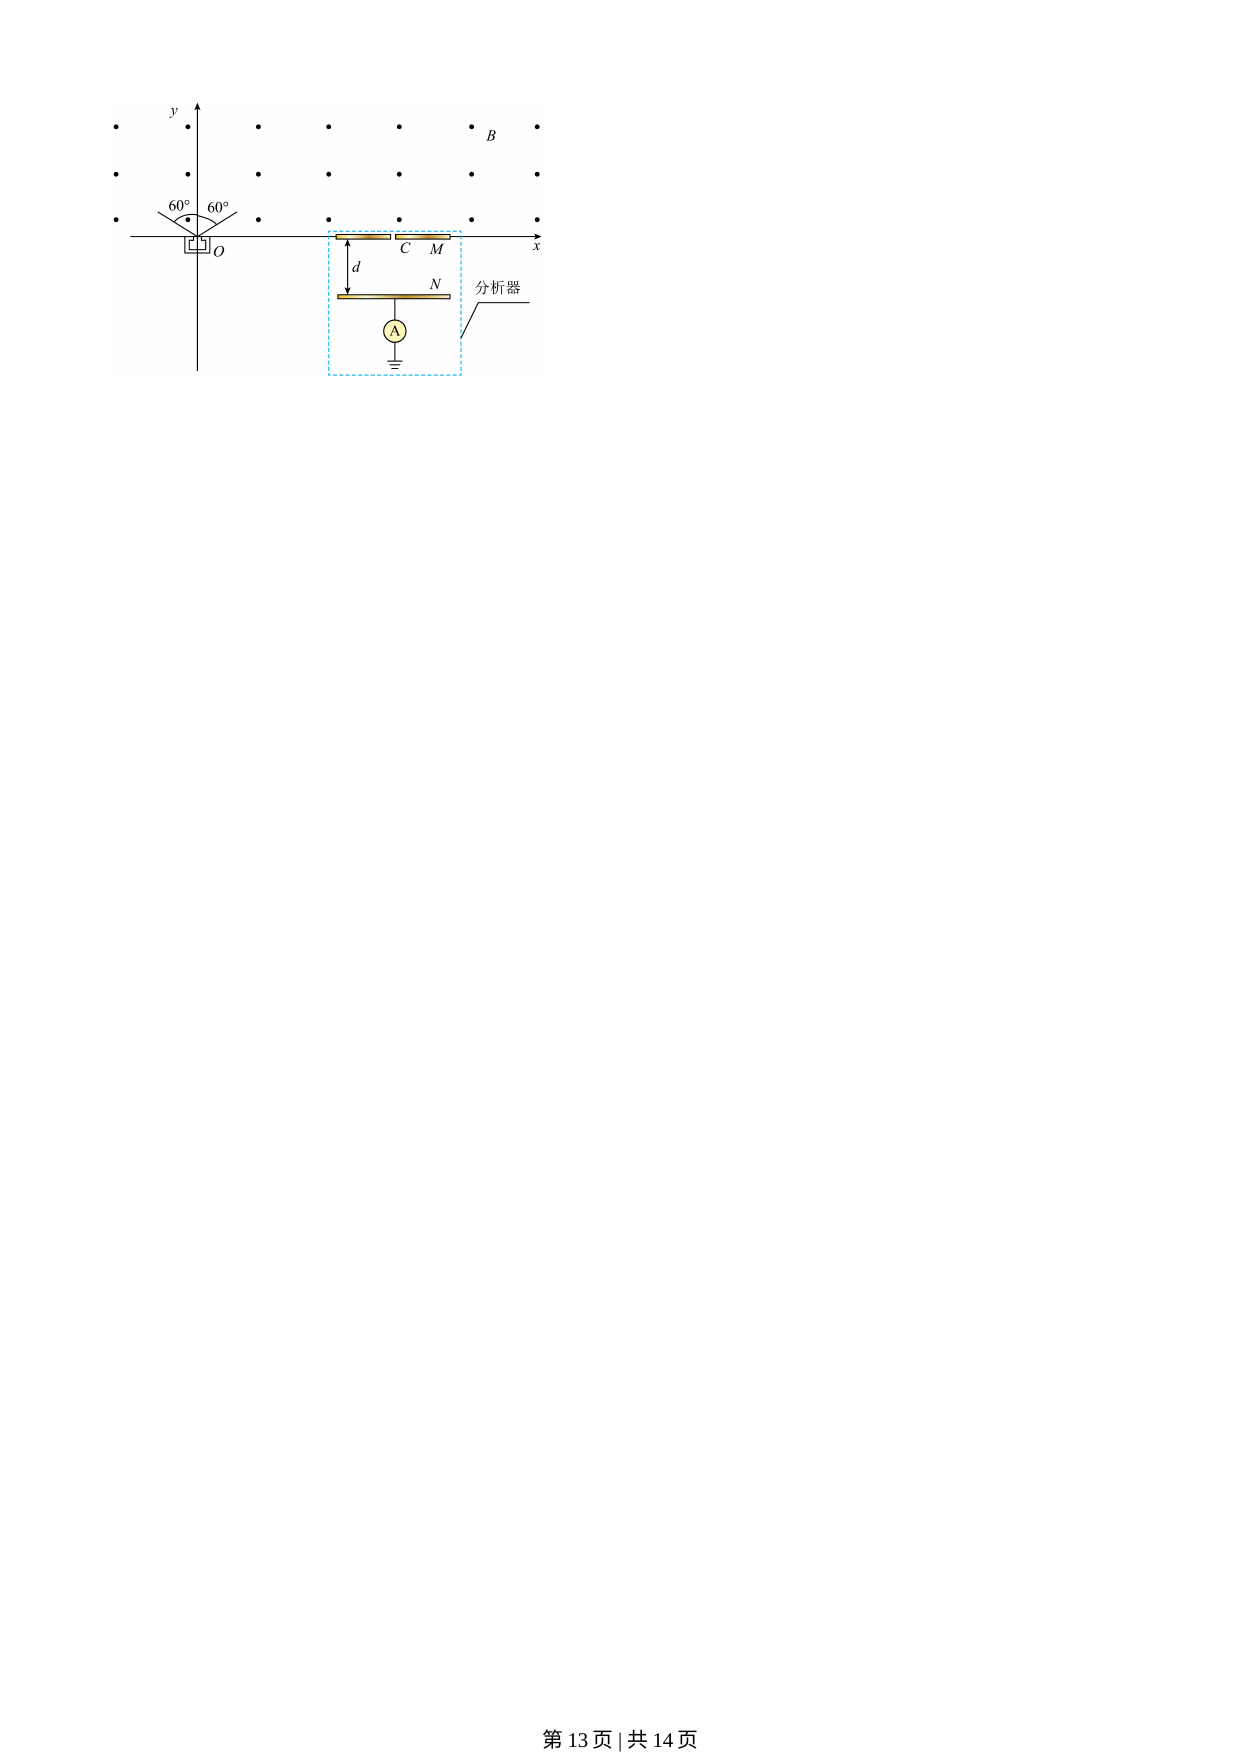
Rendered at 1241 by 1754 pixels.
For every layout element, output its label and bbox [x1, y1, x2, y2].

picture [112, 101, 543, 377]
